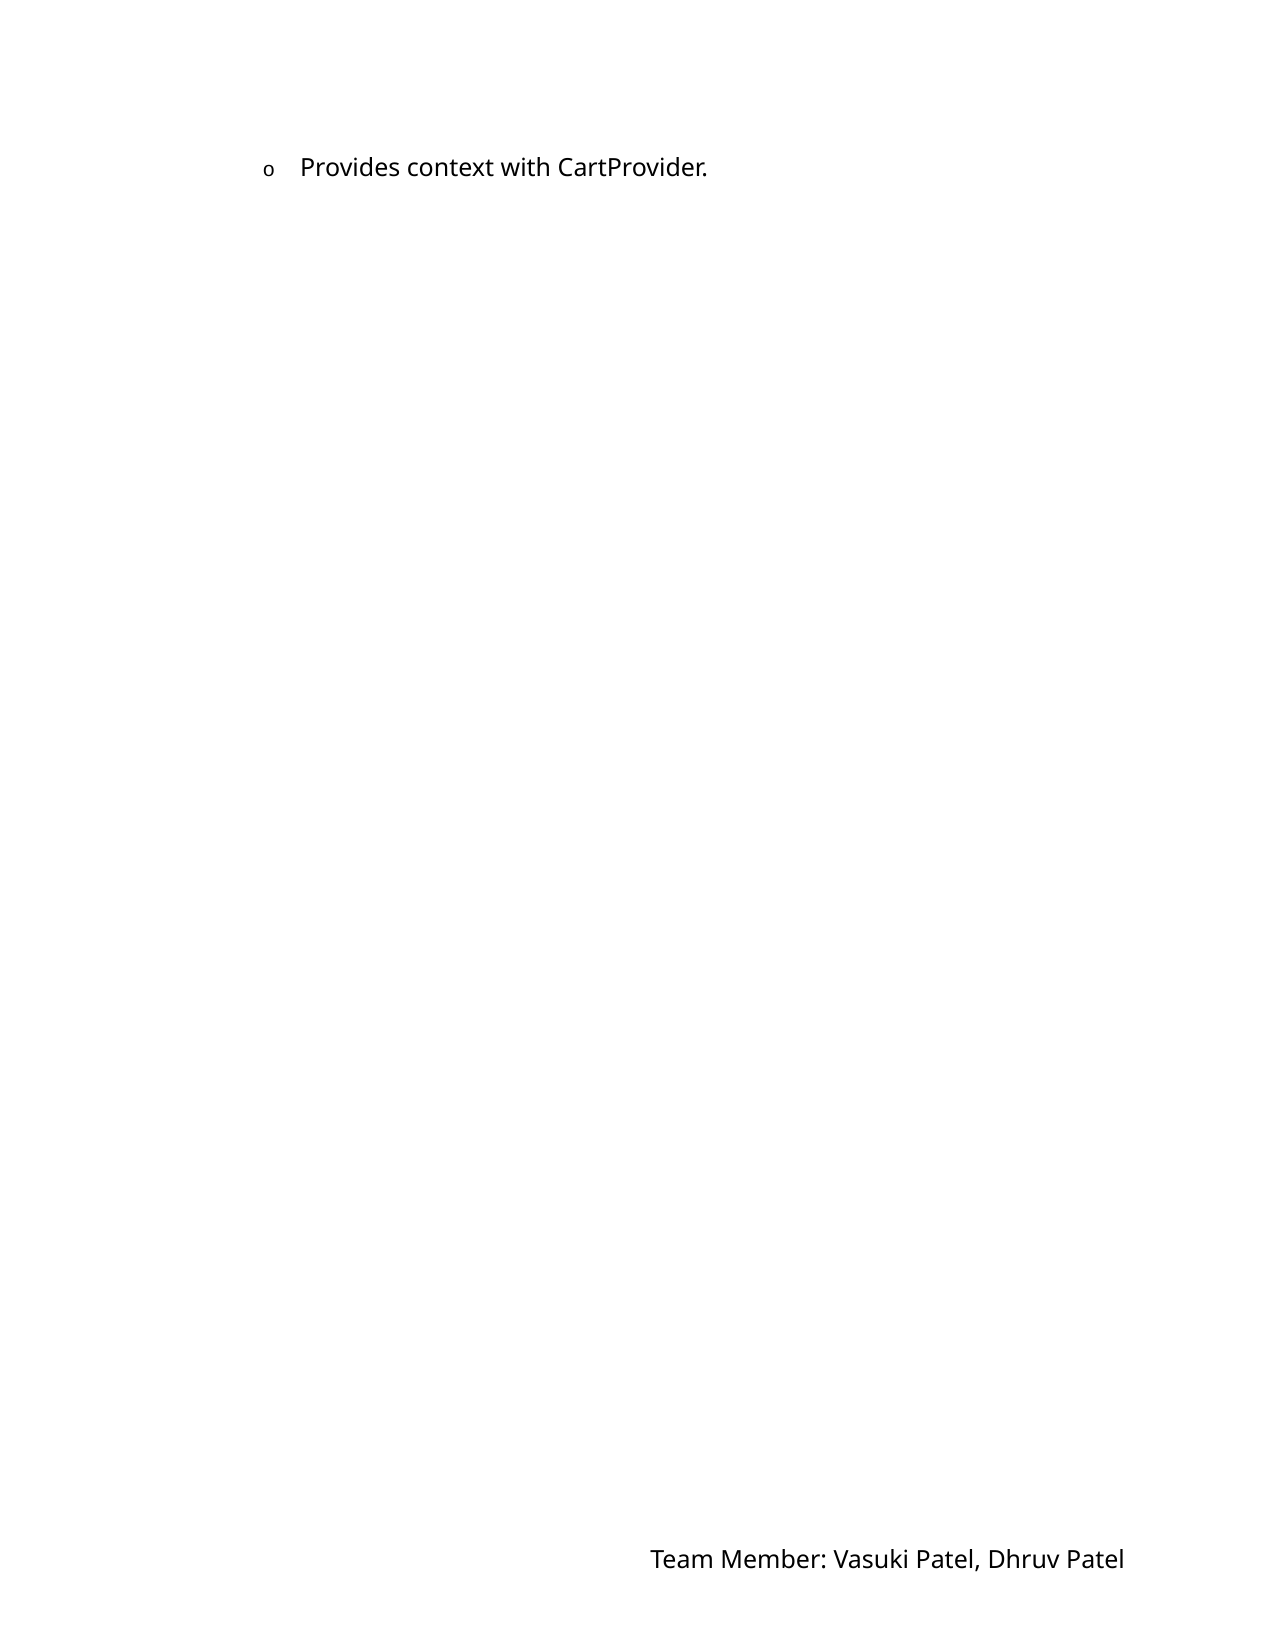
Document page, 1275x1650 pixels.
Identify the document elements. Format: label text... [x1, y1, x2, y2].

list Provides context with CartProvider. [262, 150, 1125, 184]
